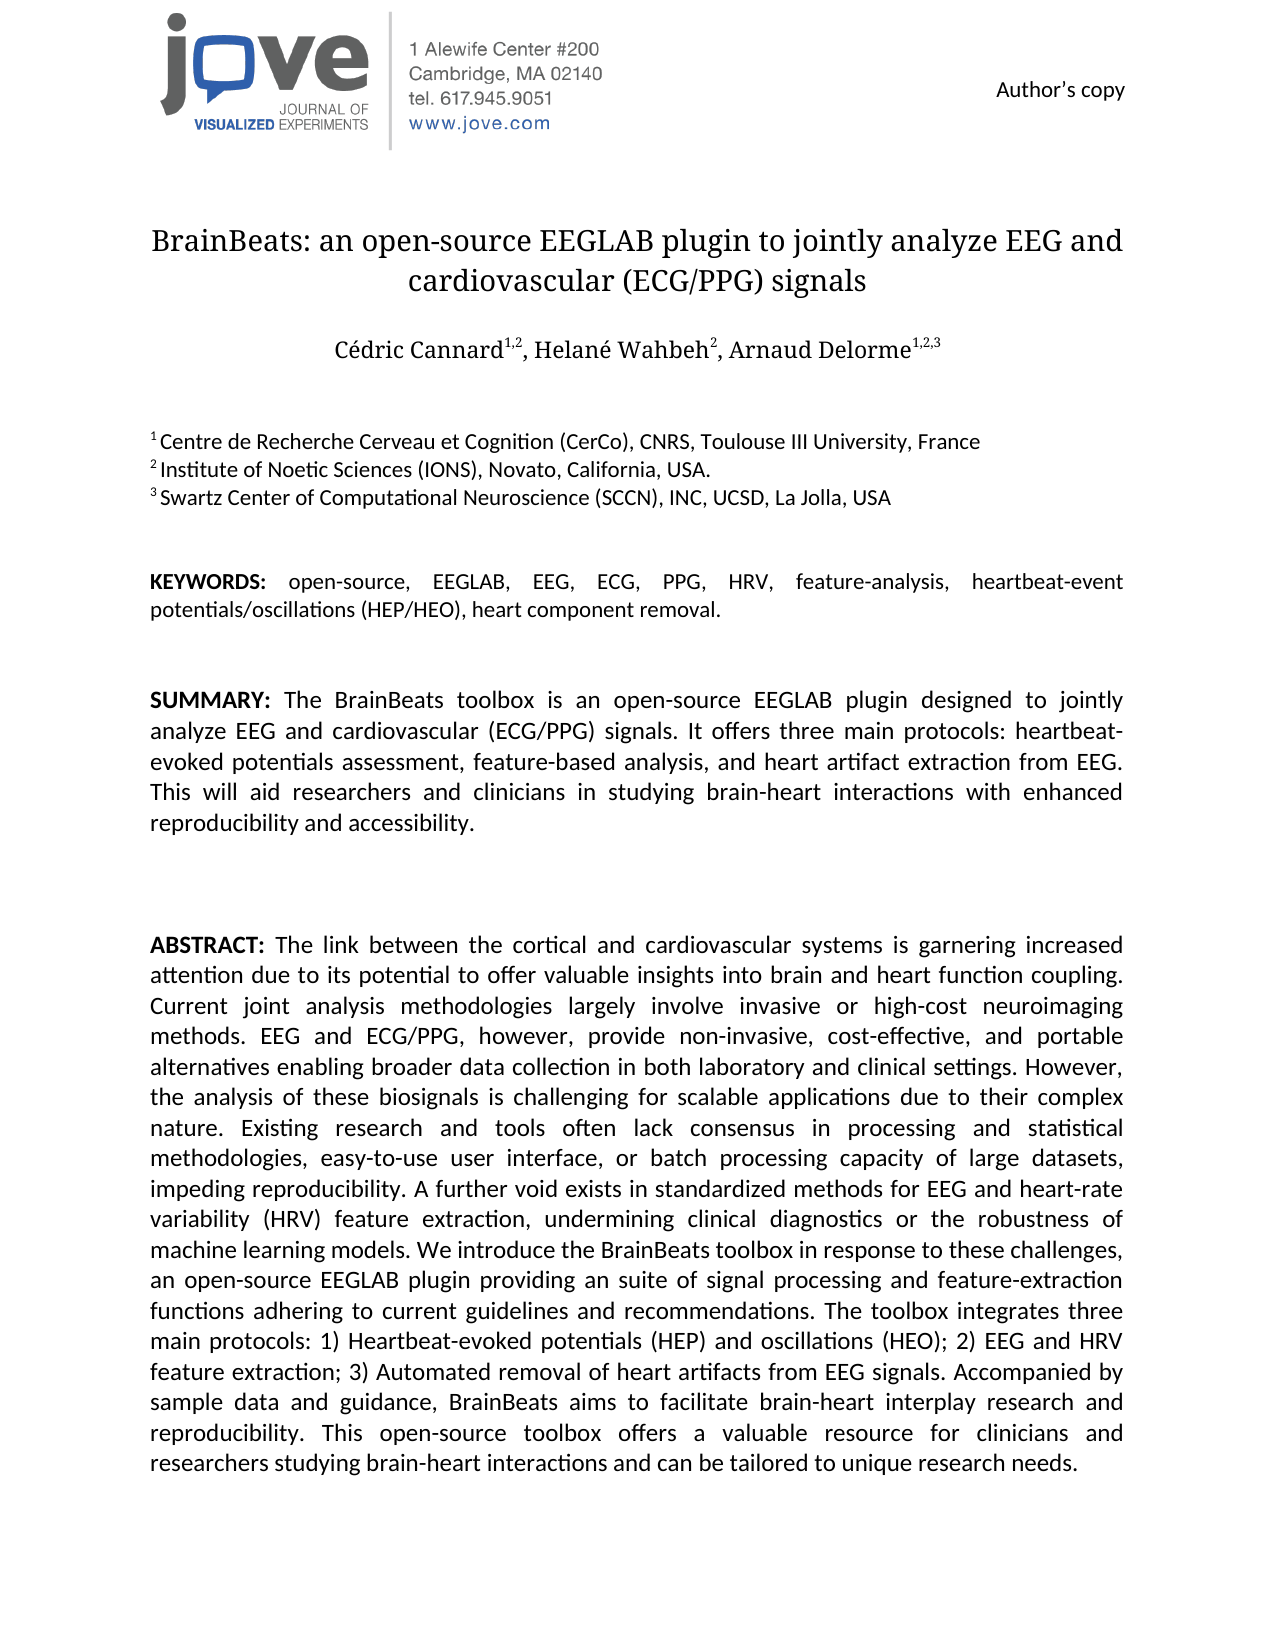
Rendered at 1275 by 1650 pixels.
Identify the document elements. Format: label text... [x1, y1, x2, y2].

text BrainBeats: an open-source EEGLAB plugin to jointly analyze EEG and cardiovascular (ECG/PPG) signals [150, 220, 1125, 299]
text KEYWORDS: open-source, EEGLAB, EEG, ECG, PPG, HRV, feature-analysis, heartbeat-event potentials/oscillations (HEP/HEO), heart component removal. [150, 567, 1125, 623]
picture [150, 4, 617, 158]
text ABSTRACT: The link between the cortical and cardiovascular systems is garnering increased attention due to its potential to offer valuable insights into brain and heart function coupling. Current joint analysis methodologies largely involve invasive or high-cost neuroimaging methods. EEG and ECG/PPG, however, provide non-invasive, cost-effective, and portable alternatives enabling broader data collection in both laboratory and clinical settings. However, the analysis of these biosignals is challenging for scalable applications due to their complex nature. Existing research and tools often lack consensus in processing and statistical methodologies, easy-to-use user interface, or batch processing capacity of large datasets, impeding reproducibility. A further void exists in standardized methods for EEG and heart-rate variability (HRV) feature extraction, undermining clinical diagnostics or the robustness of machine learning models. We introduce the BrainBeats toolbox in response to these challenges, an open-source EEGLAB plugin providing an suite of signal processing and feature-extraction functions adhering to current guidelines and recommendations. The toolbox integrates three main protocols: 1) Heartbeat-evoked potentials (HEP) and oscillations (HEO); 2) EEG and HRV feature extraction; 3) Automated removal of heart artifacts from EEG signals. Accompanied by sample data and guidance, BrainBeats aims to facilitate brain-heart interplay research and reproducibility. This open-source toolbox offers a valuable resource for clinicians and researchers studying brain-heart interactions and can be tailored to unique research needs. [150, 929, 1125, 1478]
text Cédric Cannard1,2, Helané Wahbeh2, Arnaud Delorme1,2,3 [150, 334, 1125, 365]
text 1 Centre de Recherche Cerveau et Cognition (CerCo), CNRS, Toulouse III University, France [150, 427, 1125, 455]
text 3 Swartz Center of Computational Neuroscience (SCCN), INC, UCSD, La Jolla, USA [150, 483, 1125, 511]
text 2 Institute of Noetic Sciences (IONS), Novato, California, USA. [150, 455, 1125, 483]
text SUMMARY: The BrainBeats toolbox is an open-source EEGLAB plugin designed to jointly analyze EEG and cardiovascular (ECG/PPG) signals. It offers three main protocols: heartbeat-evoked potentials assessment, feature-based analysis, and heart artifact extraction from EEG. This will aid researchers and clinicians in studying brain-heart interactions with enhanced reproducibility and accessibility. [150, 684, 1125, 837]
